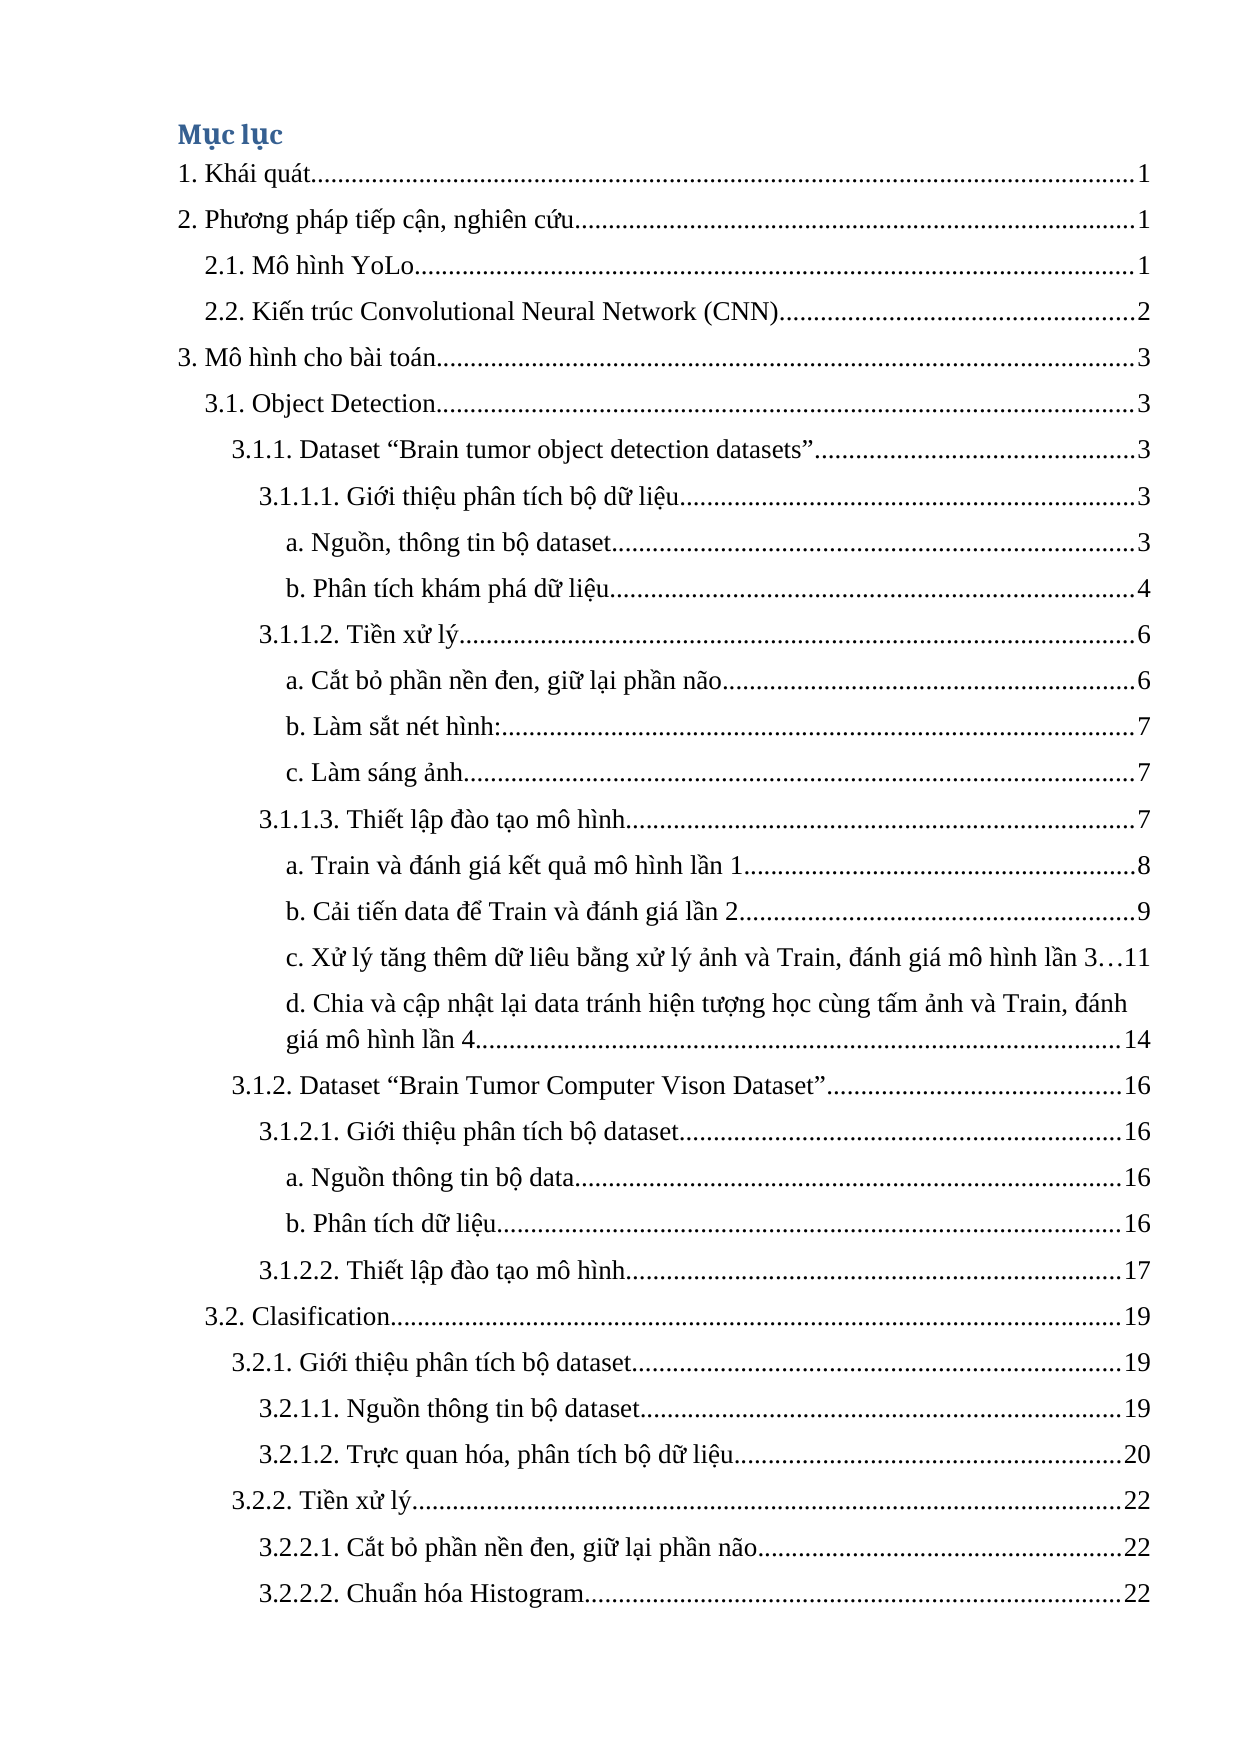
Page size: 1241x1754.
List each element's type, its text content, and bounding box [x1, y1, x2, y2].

text Mục lục [177, 118, 1152, 152]
